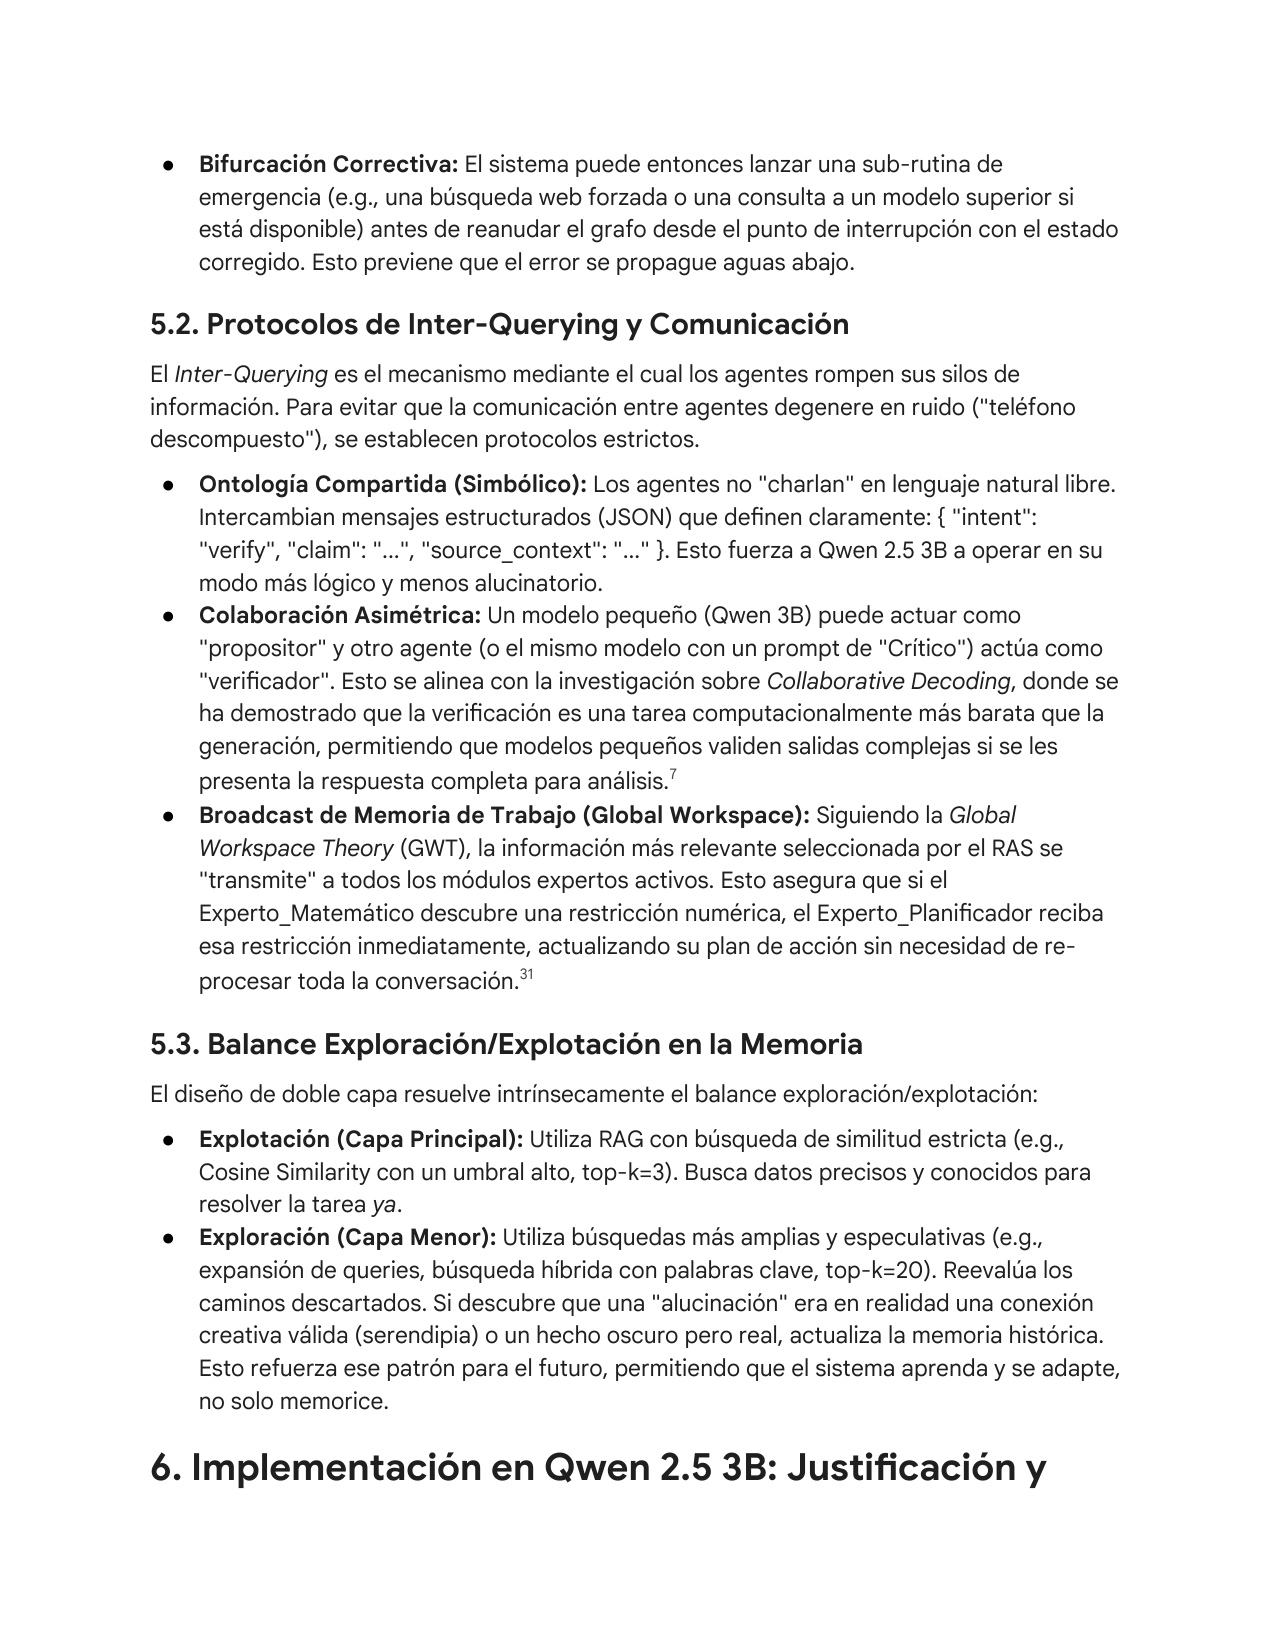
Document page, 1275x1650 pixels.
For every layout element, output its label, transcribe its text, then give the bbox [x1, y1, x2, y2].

text El diseño de doble capa resuelve intrínsecamente el balance exploración/explotación: [150, 1080, 1125, 1109]
text El Inter-Querying es el mecanismo mediante el cual los agentes rompen sus silos de información. Para evitar que la comunicación entre agentes degenere en ruido ("teléfono descompuesto"), se establecen protocolos estrictos. [150, 360, 1125, 454]
subtitle 5.3. Balance Exploración/Explotación en la Memoria [150, 1026, 1125, 1062]
list Ontología Compartida (Simbólico): Los agentes no "charlan" en lenguaje natural libre. Intercambian mensajes estructurados (JSON) que definen claramente: { "intent": "verify", "claim": "...", "source_context": "..." }. Esto fuerza a Qwen 2.5 3B a operar en su modo más lógico y menos alucinatorio. [161, 471, 1125, 597]
list Bifurcación Correctiva: El sistema puede entonces lanzar una sub-rutina de emergencia (e.g., una búsqueda web forzada o una consulta a un modelo superior si está disponible) antes de reanudar el grafo desde el punto de interrupción con el estado corregido. Esto previene que el error se propague aguas abajo. [161, 150, 1125, 277]
list Exploración (Capa Menor): Utiliza búsquedas más amplias y especulativas (e.g., expansión de queries, búsqueda híbrida con palabras clave, top-k=20). Reevalúa los caminos descartados. Si descubre que una "alucinación" era en realidad una conexión creativa válida (serendipia) o un hecho oscuro pero real, actualiza la memoria histórica. Esto refuerza ese patrón para el futuro, permitiendo que el sistema aprenda y se adapte, no solo memorice. [161, 1223, 1125, 1416]
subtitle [150, 1444, 1125, 1492]
list Colaboración Asimétrica: Un modelo pequeño (Qwen 3B) puede actuar como "propositor" y otro agente (o el mismo modelo con un prompt de "Crítico") actúa como "verificador". Esto se alinea con la investigación sobre Collaborative Decoding, donde se ha demostrado que la verificación es una tarea computacionalmente más barata que la generación, permitiendo que modelos pequeños validen salidas complejas si se les presenta la respuesta completa para análisis.7 [161, 601, 1125, 797]
list Broadcast de Memoria de Trabajo (Global Workspace): Siguiendo la Global Workspace Theory (GWT), la información más relevante seleccionada por el RAS se "transmite" a todos los módulos expertos activos. Esto asegura que si el Experto_Matemático descubre una restricción numérica, el Experto_Planificador reciba esa restricción inmediatamente, actualizando su plan de acción sin necesidad de re-procesar toda la conversación.31 [161, 801, 1125, 996]
list Explotación (Capa Principal): Utiliza RAG con búsqueda de similitud estricta (e.g., Cosine Similarity con un umbral alto, top-k=3). Busca datos precisos y conocidos para resolver la tarea ya. [161, 1125, 1125, 1219]
subtitle 5.2. Protocolos de Inter-Querying y Comunicación [150, 306, 1125, 342]
